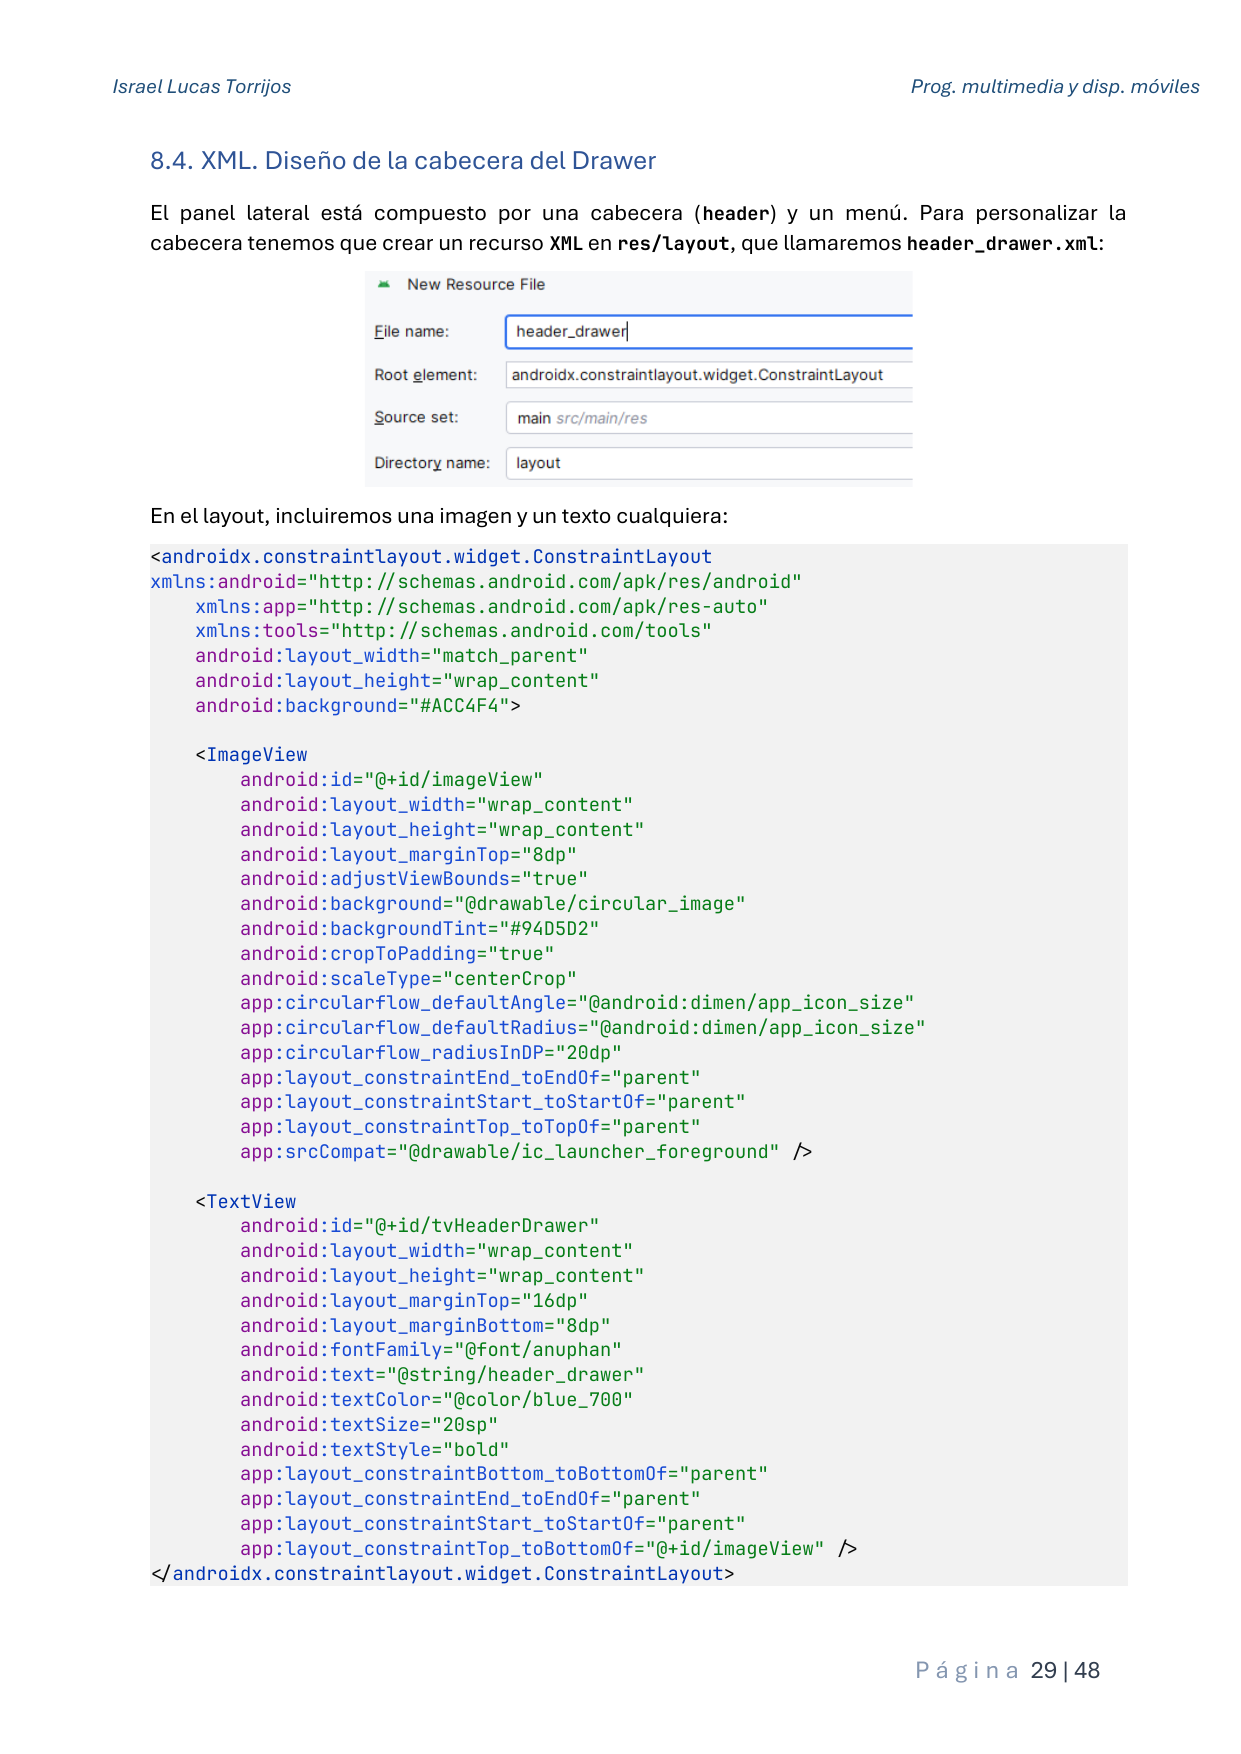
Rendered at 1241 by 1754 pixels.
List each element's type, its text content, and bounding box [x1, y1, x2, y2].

text <androidx.constraintlayout.widget.ConstraintLayout xmlns:android="http://schemas.android.com/apk/res/android" xmlns:app="http://schemas.android.com/apk/res-auto" xmlns:tools="http://schemas.android.com/tools" android:layout_width="match_parent" android:layout_height="wrap_content" android:background="#ACC4F4"> <ImageView android:id="@+id/imageView" android:layout_width="wrap_content" android:layout_height="wrap_content" android:layout_marginTop="8dp" android:adjustViewBounds="true" android:background="@drawable/circular_image" android:backgroundTint="#94D5D2" android:cropToPadding="true" android:scaleType="centerCrop" app:circularflow_defaultAngle="@android:dimen/app_icon_size" app:circularflow_defaultRadius="@android:dimen/app_icon_size" app:circularflow_radiusInDP="20dp" app:layout_constraintEnd_toEndOf="parent" app:layout_constraintStart_toStartOf="parent" app:layout_constraintTop_toTopOf="parent" app:srcCompat="@drawable/ic_launcher_foreground" /> <TextView android:id="@+id/tvHeaderDrawer" android:layout_width="wrap_content" android:layout_height="wrap_content" android:layout_marginTop="16dp" android:layout_marginBottom="8dp" android:fontFamily="@font/anuphan" android:text="@string/header_drawer" android:textColor="@color/blue_700" android:textSize="20sp" android:textStyle="bold" app:layout_constraintBottom_toBottomOf="parent" app:layout_constraintEnd_toEndOf="parent" app:layout_constraintStart_toStartOf="parent" app:layout_constraintTop_toBottomOf="@+id/imageView" /> </androidx.constraintlayout.widget.ConstraintLayout> [150, 544, 1128, 1586]
subtitle XML. Diseño de la cabecera del Drawer [150, 144, 1128, 177]
text El panel lateral está compuesto por una cabecera (header) y un menú. Para personalizar la cabecera tenemos que crear un recurso XML en res/layout, que llamaremos header_drawer.xml: [150, 199, 1128, 257]
picture [364, 271, 913, 487]
text En el layout, incluiremos una imagen y un texto cualquiera: [150, 502, 1128, 530]
